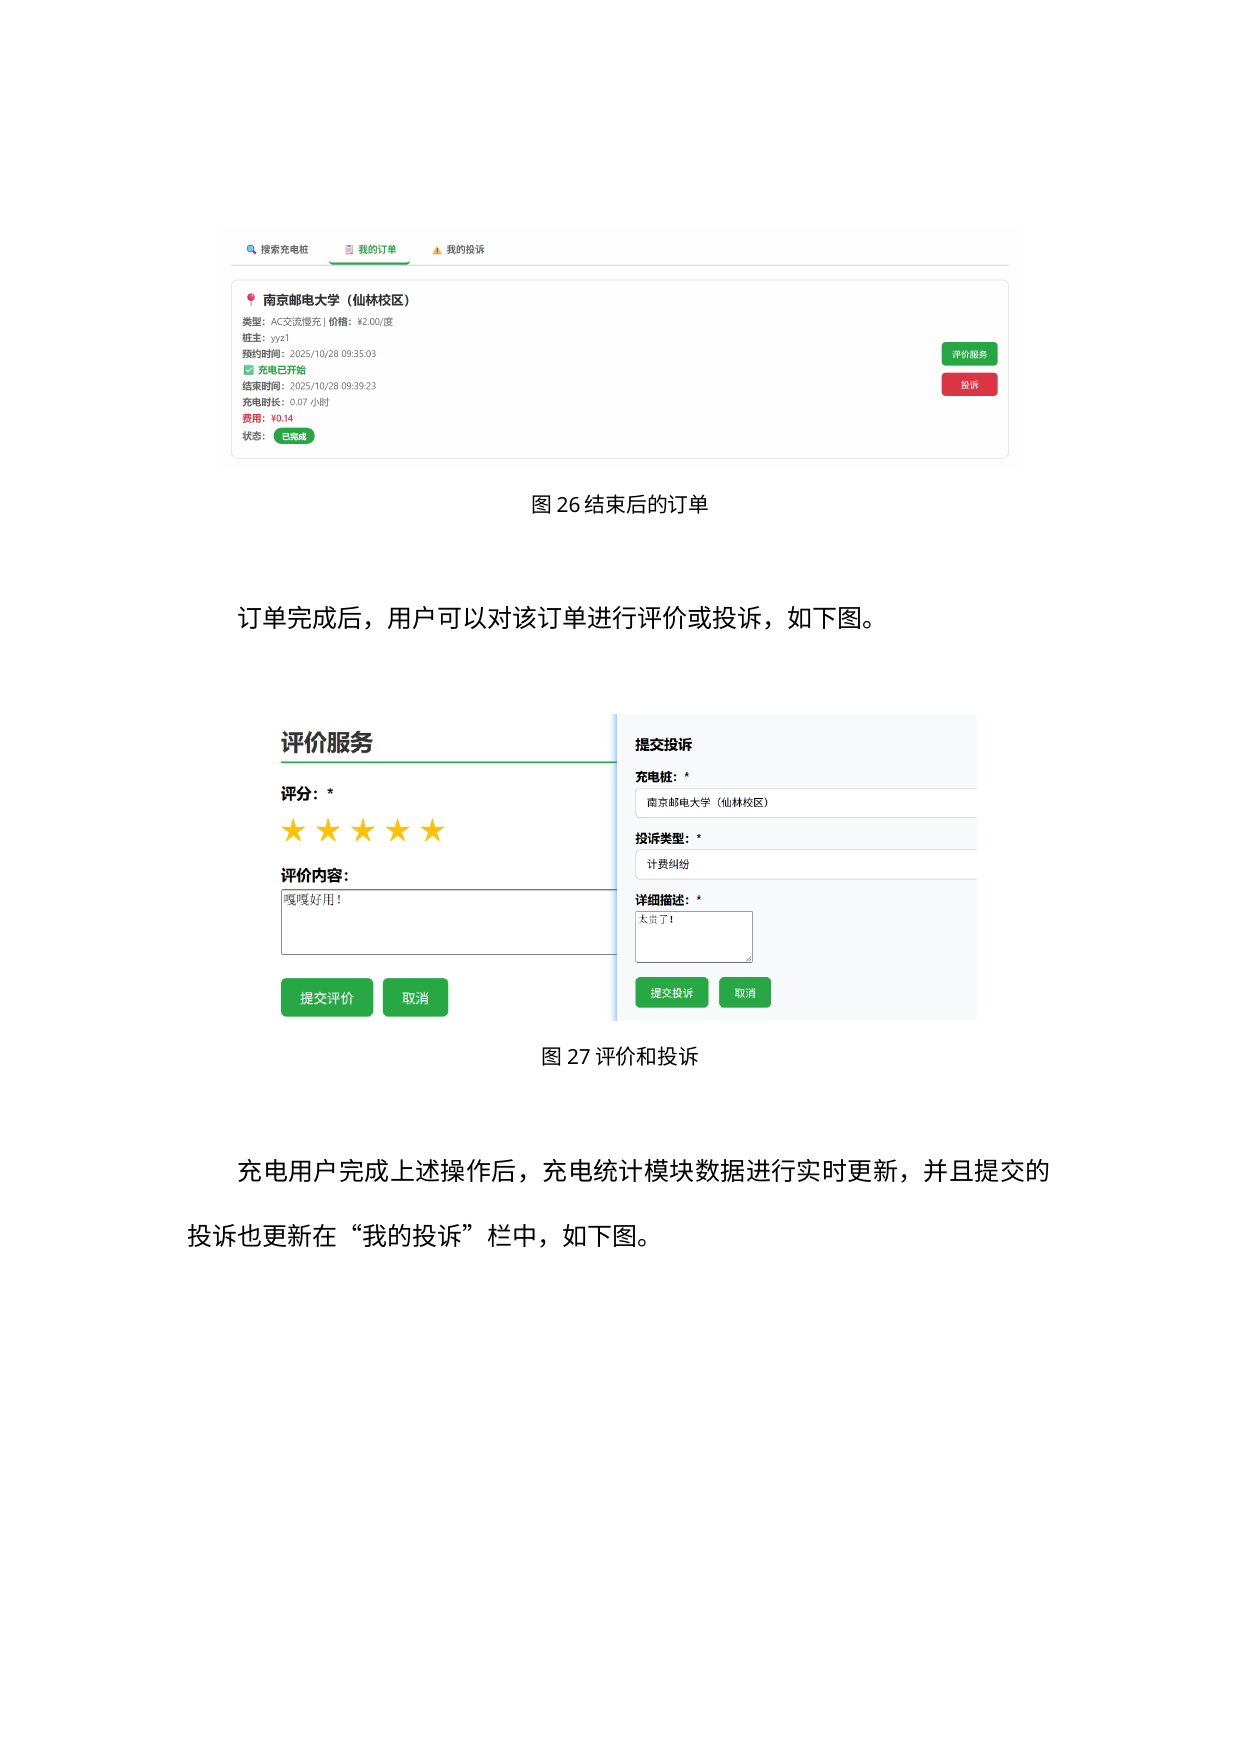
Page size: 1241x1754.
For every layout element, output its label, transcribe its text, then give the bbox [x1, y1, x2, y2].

text 订单完成后，用户可以对该订单进行评价或投诉，如下图。 [187, 584, 1053, 649]
text 图 27评价和投诉 [187, 1039, 1053, 1072]
text 图 26结束后的订单 [187, 487, 1053, 519]
picture [221, 227, 1020, 469]
picture [263, 714, 977, 1021]
text 充电用户完成上述操作后，充电统计模块数据进行实时更新，并且提交的投诉也更新在“我的投诉”栏中，如下图。 [187, 1137, 1053, 1267]
